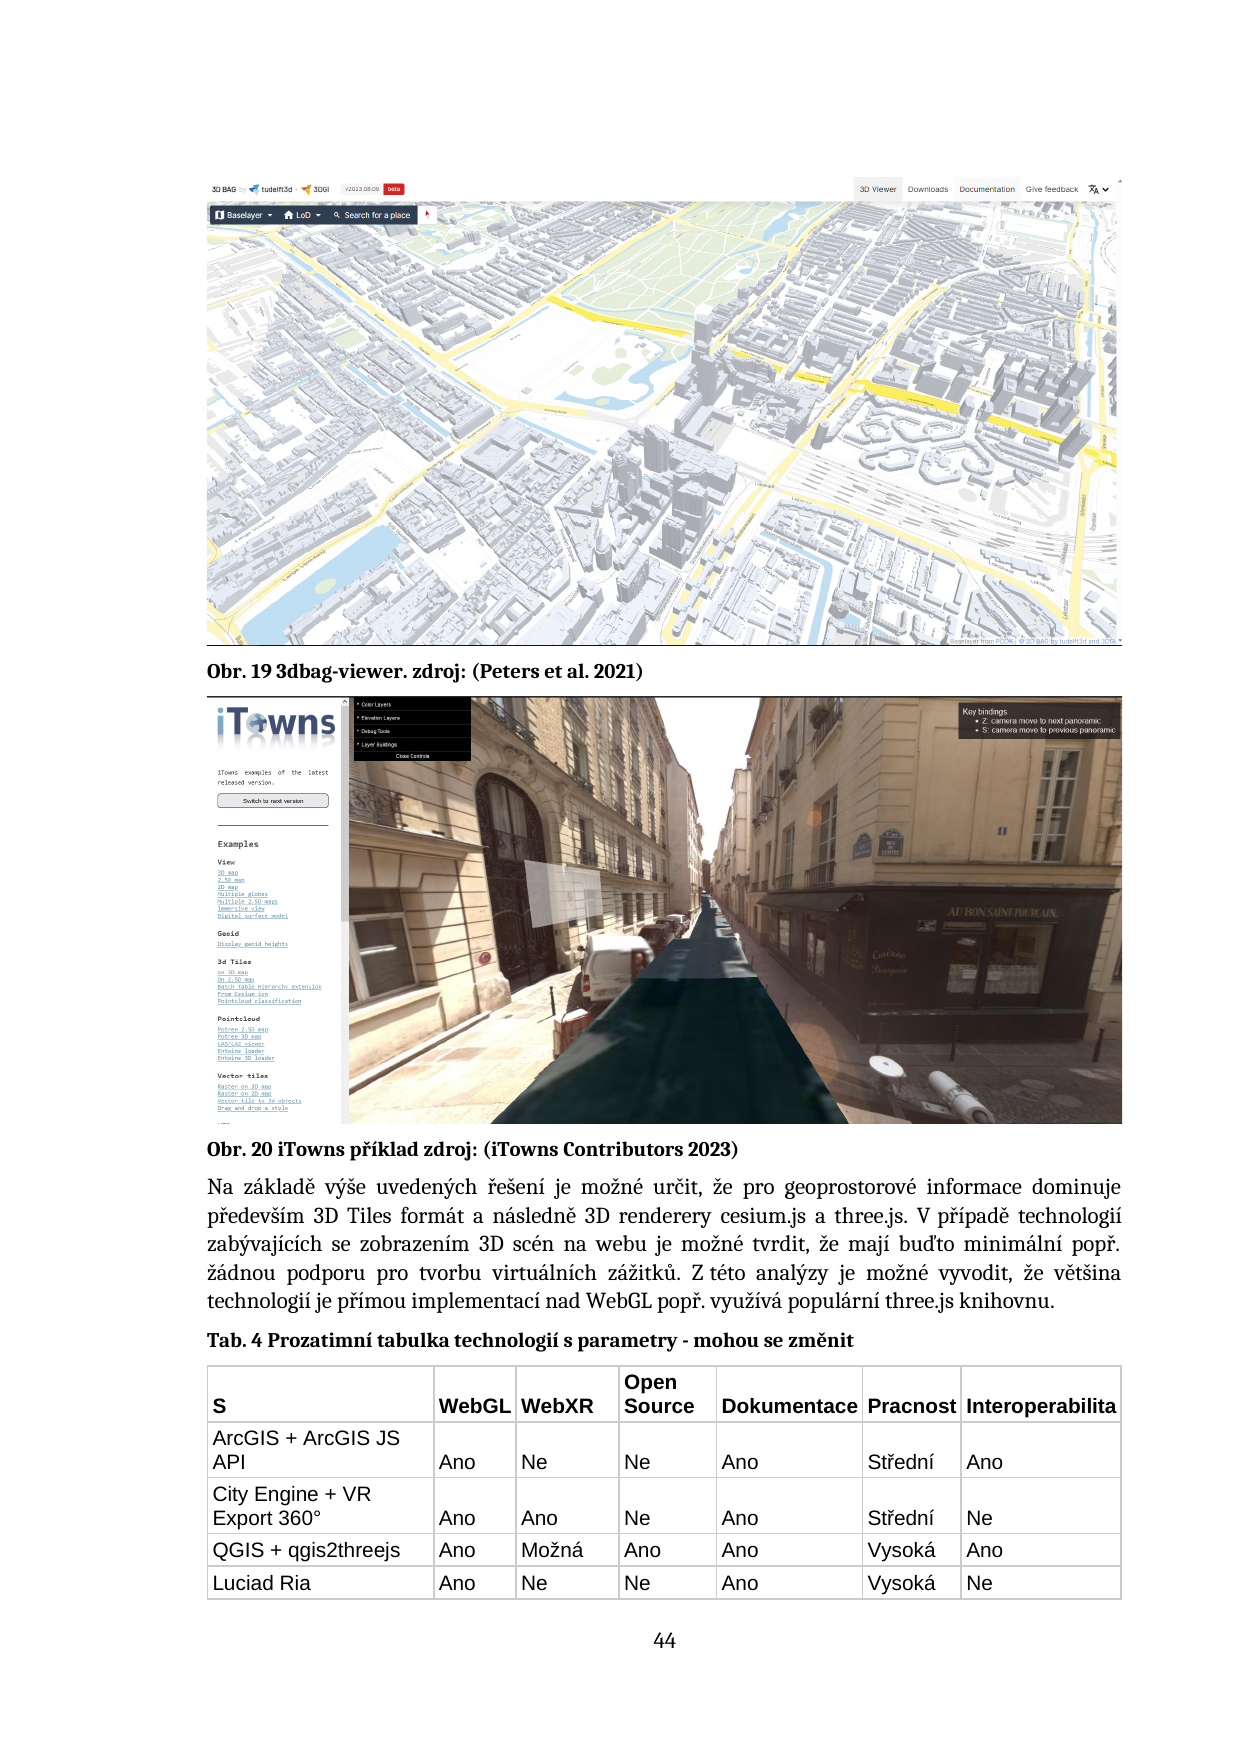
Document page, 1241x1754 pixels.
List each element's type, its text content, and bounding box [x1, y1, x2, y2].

table_cell Ano [717, 1423, 862, 1477]
picture [206, 177, 1123, 646]
table_cell Ano [962, 1423, 1120, 1477]
table_header WebXR [517, 1367, 618, 1421]
table_cell Vysoká [863, 1567, 960, 1598]
picture [206, 696, 1123, 1124]
table_cell Střední [863, 1423, 960, 1477]
table_header Open Source [620, 1367, 716, 1421]
table_cell Ne [620, 1567, 716, 1598]
table_cell Ne [620, 1423, 716, 1477]
table_header Dokumentace [717, 1367, 862, 1421]
table_cell Možná [517, 1534, 618, 1565]
table_cell QGIS + qgis2threejs [208, 1534, 433, 1565]
table_cell ArcGIS + ArcGIS JS API [208, 1423, 433, 1477]
table_cell City Engine + VR Export 360° [208, 1478, 433, 1532]
table_cell Vysoká [863, 1534, 960, 1565]
table_cell Ne [620, 1478, 716, 1532]
table_cell Ano [435, 1567, 515, 1598]
text Obr. 19 3dbag-viewer. zdroj: (Peters et al. 2021) [207, 660, 1122, 684]
table_cell Ne [962, 1478, 1120, 1532]
table_header WebGL [435, 1367, 515, 1421]
table_cell Ne [962, 1567, 1120, 1598]
table_header S [208, 1367, 433, 1421]
table_cell Luciad Ria [208, 1567, 433, 1598]
table_cell Ano [717, 1567, 862, 1598]
text Tab. 4 Prozatimní tabulka technologií s parametry - mohou se změnit [207, 1329, 1122, 1353]
table_cell Ano [717, 1534, 862, 1565]
table_cell Ano [717, 1478, 862, 1532]
table_cell Střední [863, 1478, 960, 1532]
table_header Pracnost [863, 1367, 960, 1421]
table_cell Ano [517, 1478, 618, 1532]
table_header Interoperabilita [962, 1367, 1120, 1421]
table_cell Ne [517, 1567, 618, 1598]
table_cell Ne [517, 1423, 618, 1477]
table_cell Ano [435, 1478, 515, 1532]
table_cell Ano [435, 1534, 515, 1565]
table_cell Ano [962, 1534, 1120, 1565]
text Na základě výše uvedených řešení je možné určit, že pro geoprostorové informace dominuje především 3D Tiles formát a následně 3D renderery cesium.js a three.js. V případě technologií zabývajících se zobrazením 3D scén na webu je možné tvrdit, že mají buďto minimální popř. žádnou podporu pro tvorbu virtuálních zážitků. Z této analýzy je možné vyvodit, že většina technologií je přímou implementací nad WebGL popř. využívá populární three.js knihovnu. [207, 1174, 1122, 1314]
table_cell Ano [435, 1423, 515, 1477]
text Obr. 20 iTowns příklad zdroj: (iTowns Contributors 2023) [207, 1138, 1122, 1162]
table_cell Ano [620, 1534, 716, 1565]
